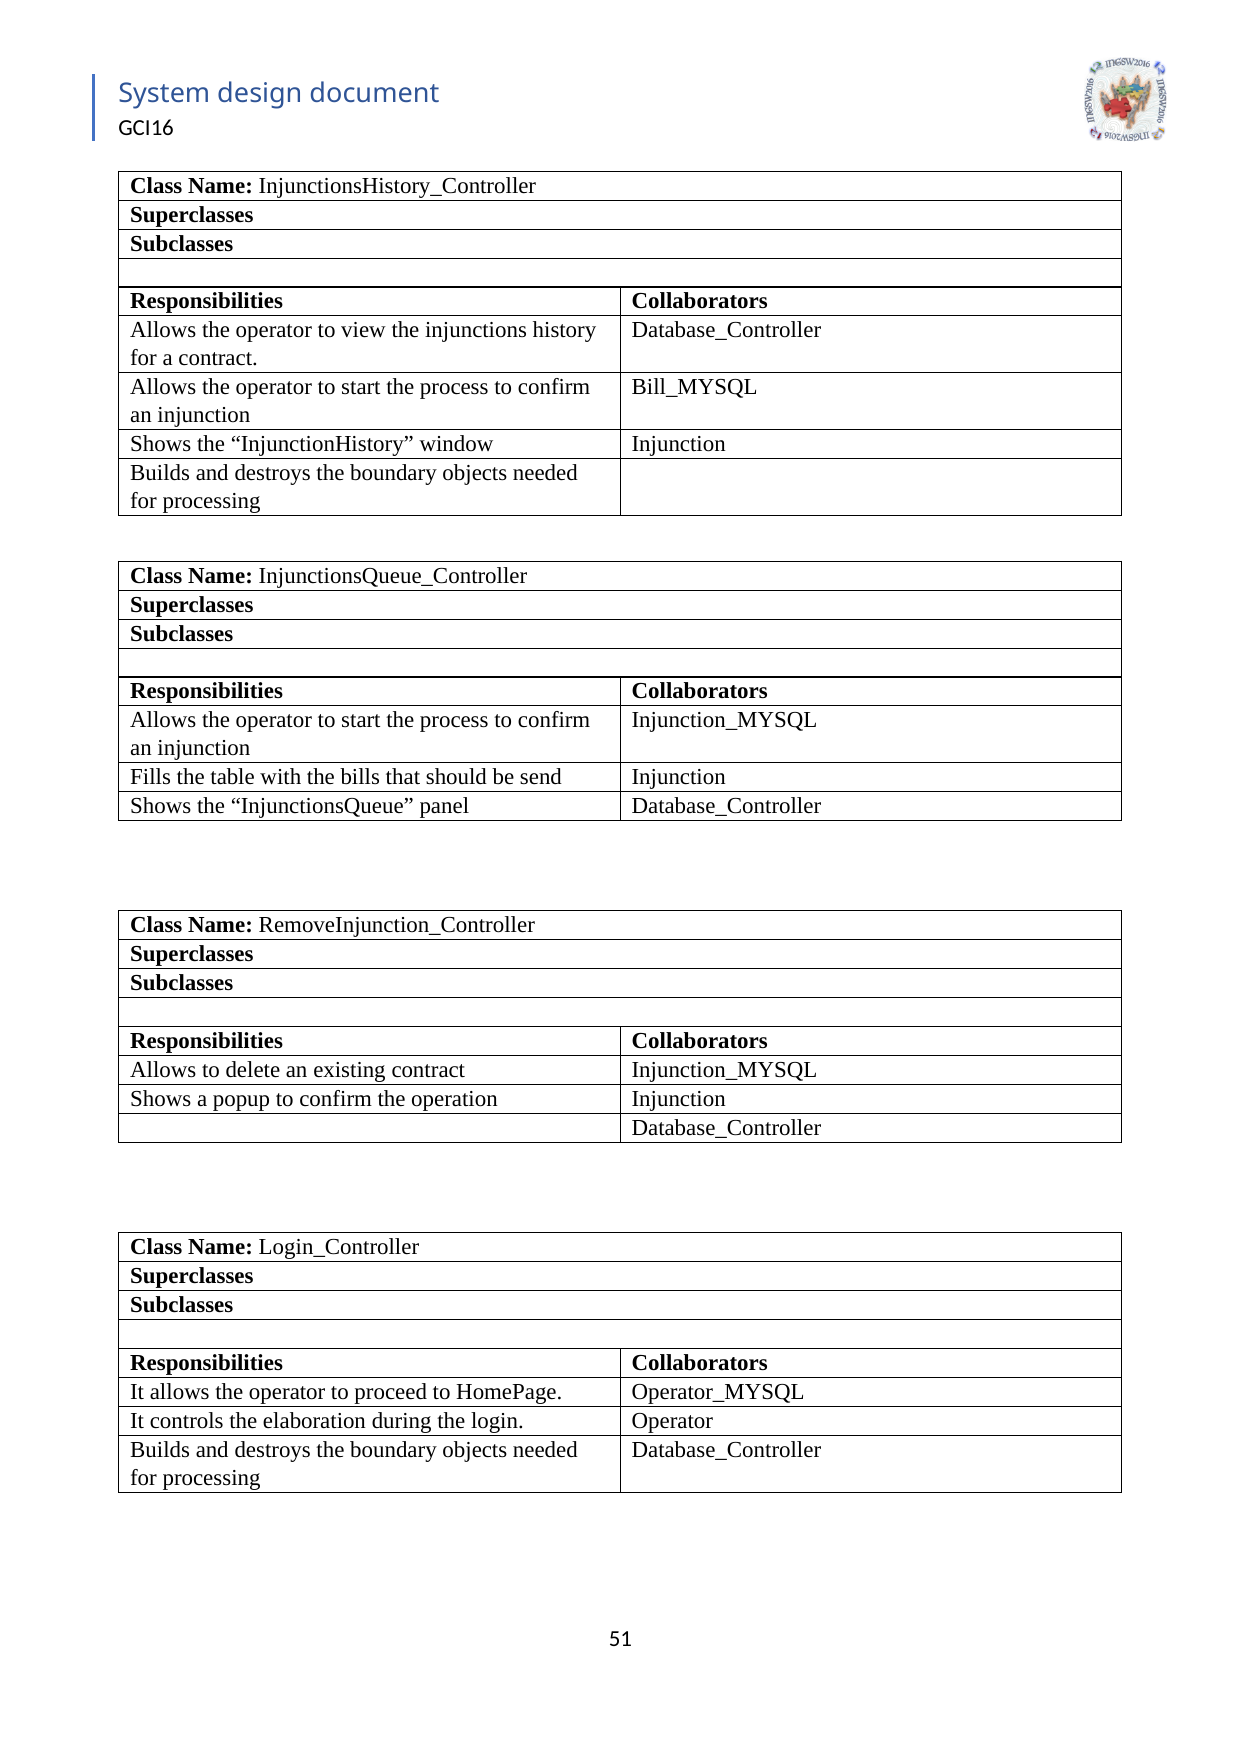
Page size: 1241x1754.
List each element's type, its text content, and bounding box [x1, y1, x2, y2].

table_cell [621, 459, 1121, 515]
table_header Class Name: Login_Controller [119, 1233, 1121, 1261]
table_cell [119, 1114, 620, 1142]
table_cell Bill_MYSQL [621, 373, 1121, 429]
table_cell Responsibilities [119, 288, 620, 315]
table_cell [119, 1320, 1121, 1348]
table_cell Builds and destroys the boundary objects needed for processing [119, 1436, 620, 1492]
table_cell It allows the operator to proceed to HomePage. [119, 1378, 620, 1406]
table_cell Database_Controller [621, 1114, 1121, 1142]
picture [1076, 55, 1171, 149]
table_cell Allows to delete an existing contract [119, 1056, 620, 1084]
table_cell Database_Controller [621, 316, 1121, 372]
table_header Class Name: InjunctionsHistory_Controller [119, 172, 1121, 199]
table_header Class Name: InjunctionsQueue_Controller [119, 562, 1121, 589]
table_cell Collaborators [621, 288, 1121, 315]
table_header Class Name: RemoveInjunction_Controller [119, 911, 1121, 939]
table_cell Allows the operator to view the injunctions history for a contract. [119, 316, 620, 372]
table_cell Injunction_MYSQL [621, 706, 1121, 762]
table_cell Injunction [621, 1085, 1121, 1113]
table_cell Responsibilities [119, 678, 620, 705]
table_cell Subclasses [119, 620, 1121, 647]
table_cell Responsibilities [119, 1349, 620, 1377]
table_cell Operator [621, 1407, 1121, 1435]
table_cell Superclasses [119, 201, 1121, 228]
table_cell Injunction_MYSQL [621, 1056, 1121, 1084]
table_cell Database_Controller [621, 1436, 1121, 1492]
table_cell Fills the table with the bills that should be send [119, 763, 620, 791]
table_cell Superclasses [119, 940, 1121, 968]
table_cell Collaborators [621, 678, 1121, 705]
table_cell Shows a popup to confirm the operation [119, 1085, 620, 1113]
table_cell Superclasses [119, 591, 1121, 618]
table_cell Allows the operator to start the process to confirm an injunction [119, 706, 620, 762]
table_cell Injunction [621, 430, 1121, 458]
table_cell Collaborators [621, 1349, 1121, 1377]
table_cell Collaborators [621, 1027, 1121, 1055]
table_cell Injunction [621, 763, 1121, 791]
table_cell Superclasses [119, 1262, 1121, 1290]
table_cell Shows the “InjunctionHistory” window [119, 430, 620, 458]
table_cell Database_Controller [621, 792, 1121, 820]
table_cell Allows the operator to start the process to confirm an injunction [119, 373, 620, 429]
table_cell [119, 649, 1121, 676]
table_cell [119, 998, 1121, 1026]
table_cell Subclasses [119, 230, 1121, 257]
table_cell Subclasses [119, 969, 1121, 997]
table_cell Operator_MYSQL [621, 1378, 1121, 1406]
table_cell Responsibilities [119, 1027, 620, 1055]
table_cell Shows the “InjunctionsQueue” panel [119, 792, 620, 820]
table_cell Builds and destroys the boundary objects needed for processing [119, 459, 620, 515]
table_cell It controls the elaboration during the login. [119, 1407, 620, 1435]
table_cell [119, 259, 1121, 286]
table_cell Subclasses [119, 1291, 1121, 1319]
